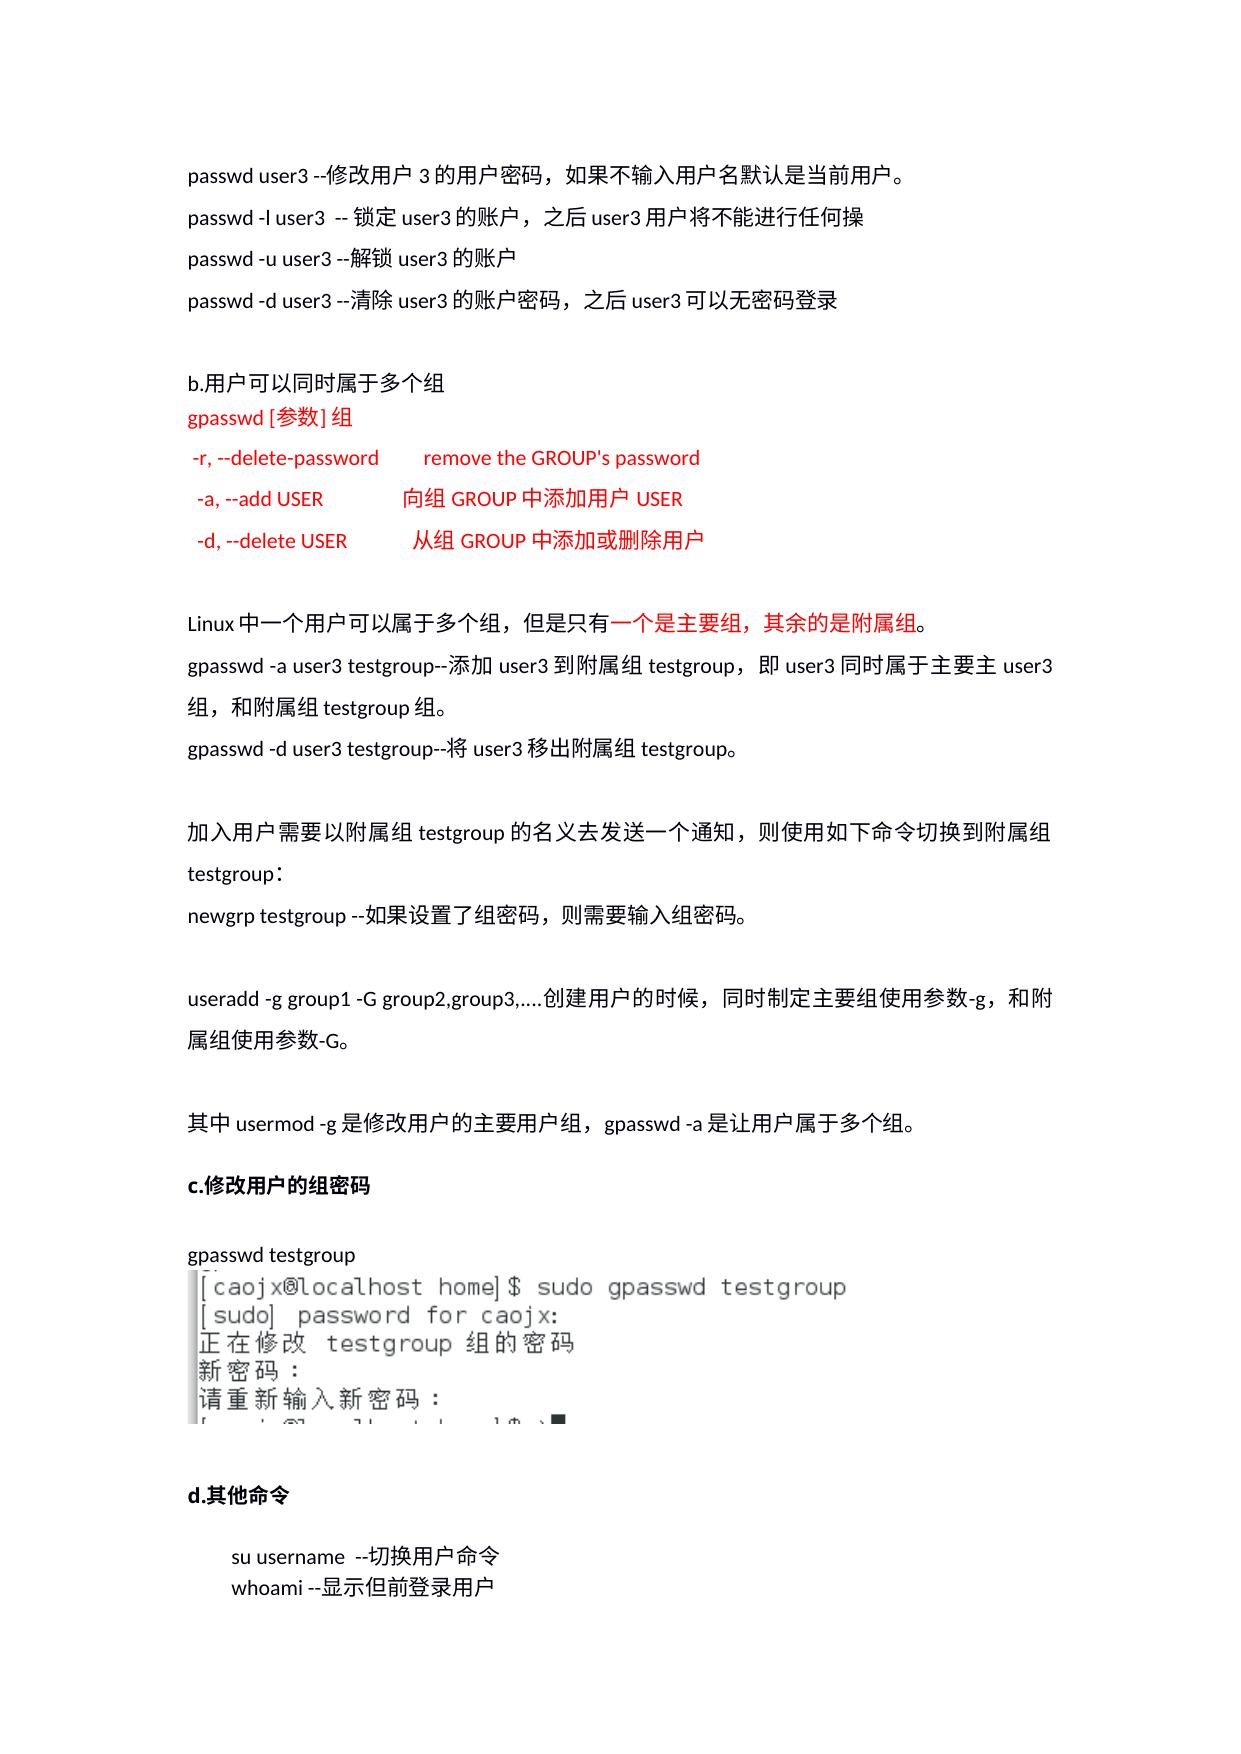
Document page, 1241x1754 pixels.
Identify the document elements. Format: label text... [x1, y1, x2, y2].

list newgrp testgroup --如果设置了组密码，则需要输入组密码。 [187, 890, 1053, 932]
list passwd -l user3 -- 锁定user3的账户，之后user3用户将不能进行任何操 [187, 192, 1053, 233]
list gpasswd testgroup [187, 1229, 1053, 1270]
list -r, --delete-password remove the GROUP's password [187, 432, 1053, 473]
list passwd user3 --修改用户3的用户密码，如果不输入用户名默认是当前用户。 [187, 150, 1053, 192]
list -d, --delete USER 从组 GROUP 中添加或删除用户 [187, 515, 1053, 557]
list b.用户可以同时属于多个组 [187, 358, 1053, 400]
subtitle d.其他命令 [187, 1479, 1053, 1509]
list passwd -d user3 --清除user3的账户密码，之后user3可以无密码登录 [187, 275, 1053, 317]
list whoami --显示但前登录用户 [187, 1570, 1053, 1602]
list 其中usermod -g 是修改用户的主要用户组，gpasswd -a 是让用户属于多个组。 [187, 1098, 1053, 1140]
list gpasswd -d user3 testgroup--将user3移出附属组testgroup。 [187, 723, 1053, 765]
list Linux中一个用户可以属于多个组，但是只有一个是主要组，其余的是附属组。 [187, 598, 1053, 640]
list gpasswd -a user3 testgroup--添加user3到附属组testgroup，即user3同时属于主要主user3组，和附属组testgroup组。 [187, 640, 1053, 723]
picture [187, 1270, 1027, 1424]
list su username --切换用户命令 [187, 1539, 1053, 1570]
list useradd -g group1 -G group2,group3,....创建用户的时候，同时制定主要组使用参数-g，和附属组使用参数-G。 [187, 973, 1053, 1057]
list 加入用户需要以附属组testgroup的名义去发送一个通知，则使用如下命令切换到附属组testgroup： [187, 807, 1053, 890]
list passwd -u user3 --解锁user3的账户 [187, 233, 1053, 275]
list -a, --add USER 向组 GROUP 中添加用户 USER [187, 473, 1053, 515]
subtitle c.修改用户的组密码 [187, 1169, 1053, 1199]
text gpasswd [参数] 组 [187, 400, 1053, 432]
